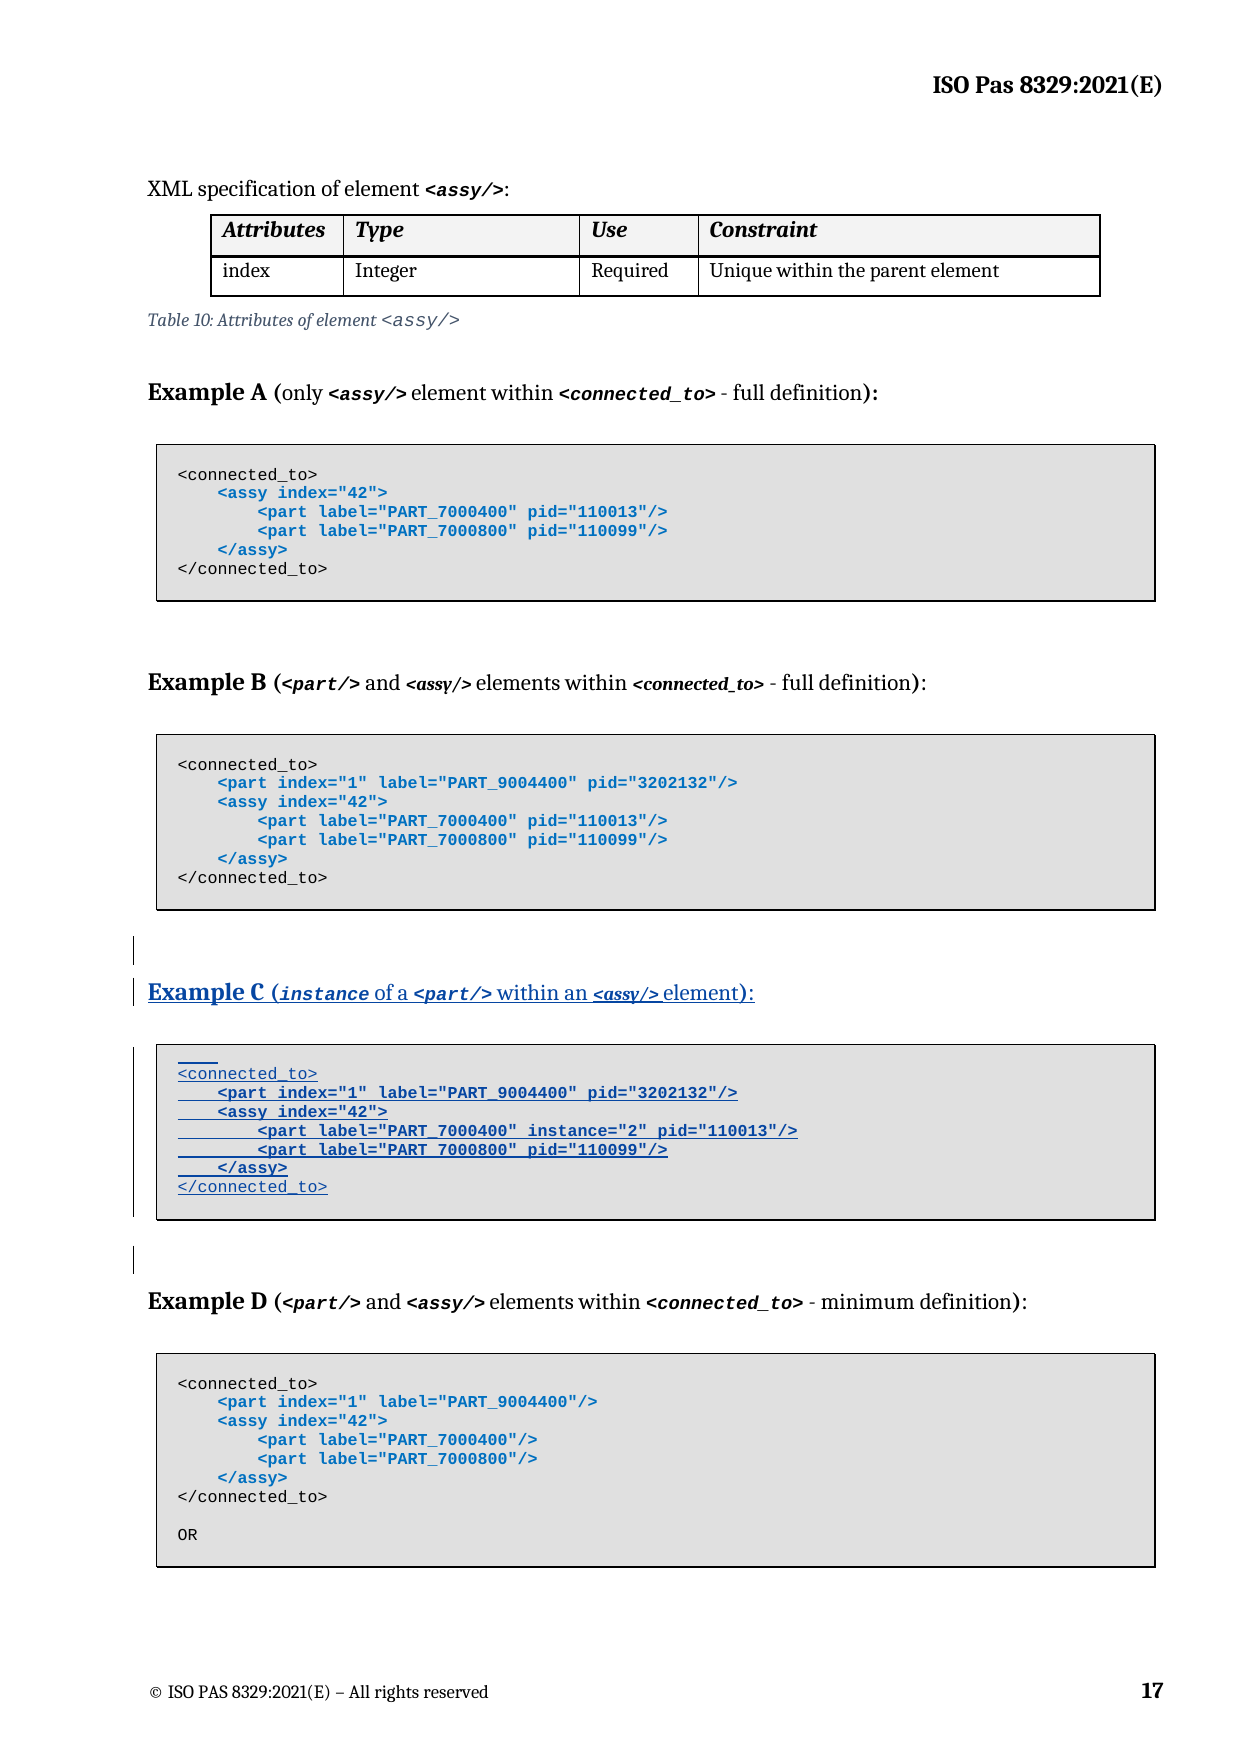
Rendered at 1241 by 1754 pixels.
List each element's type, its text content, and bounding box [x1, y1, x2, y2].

text <connected_to> [157, 463, 1154, 482]
text Table 10: Attributes of element <assy/> [148, 309, 1163, 332]
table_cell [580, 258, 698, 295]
text <part label="PART_7000800"/> [157, 1447, 1154, 1466]
text <part label="PART_7000400" pid="110013"/> [157, 810, 1154, 828]
text <assy index="42"> [157, 1410, 1154, 1429]
text <part index="1" label="PART_9004400" pid="3202132"/> [157, 772, 1154, 791]
text <part label="PART_7000400"/> [157, 1429, 1154, 1447]
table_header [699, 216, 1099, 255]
text <part label="PART_7000800" pid="110099"/> [157, 828, 1154, 847]
text <assy index="42"> [157, 482, 1154, 501]
text </assy> [157, 1466, 1154, 1485]
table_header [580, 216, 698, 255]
text </connected_to> [157, 1485, 1154, 1504]
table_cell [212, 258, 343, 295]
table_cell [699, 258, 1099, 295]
text <assy index="42"> [157, 791, 1154, 810]
text </connected_to> [157, 557, 1154, 576]
text <connected_to> [157, 1372, 1154, 1391]
text XML specification of element <assy/>: [148, 174, 1163, 202]
text Example A (only <assy/> element within <connected_to> - full definition): [148, 378, 1163, 407]
text </connected_to> [157, 866, 1154, 885]
text <part index="1" label="PART_9004400"/> [157, 1391, 1154, 1410]
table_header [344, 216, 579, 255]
text <connected_to> [157, 753, 1154, 772]
text <part label="PART_7000400" pid="110013"/> [157, 501, 1154, 519]
text Example B (<part/> and <assy/> elements within <connected_to> - full definition): [148, 668, 1163, 697]
text </assy> [157, 538, 1154, 557]
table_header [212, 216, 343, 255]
text Example D (<part/> and <assy/> elements within <connected_to> - minimum definition): [148, 1287, 1163, 1316]
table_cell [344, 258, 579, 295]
text OR [157, 1523, 1154, 1542]
text </assy> [157, 847, 1154, 866]
text <part label="PART_7000800" pid="110099"/> [157, 519, 1154, 538]
